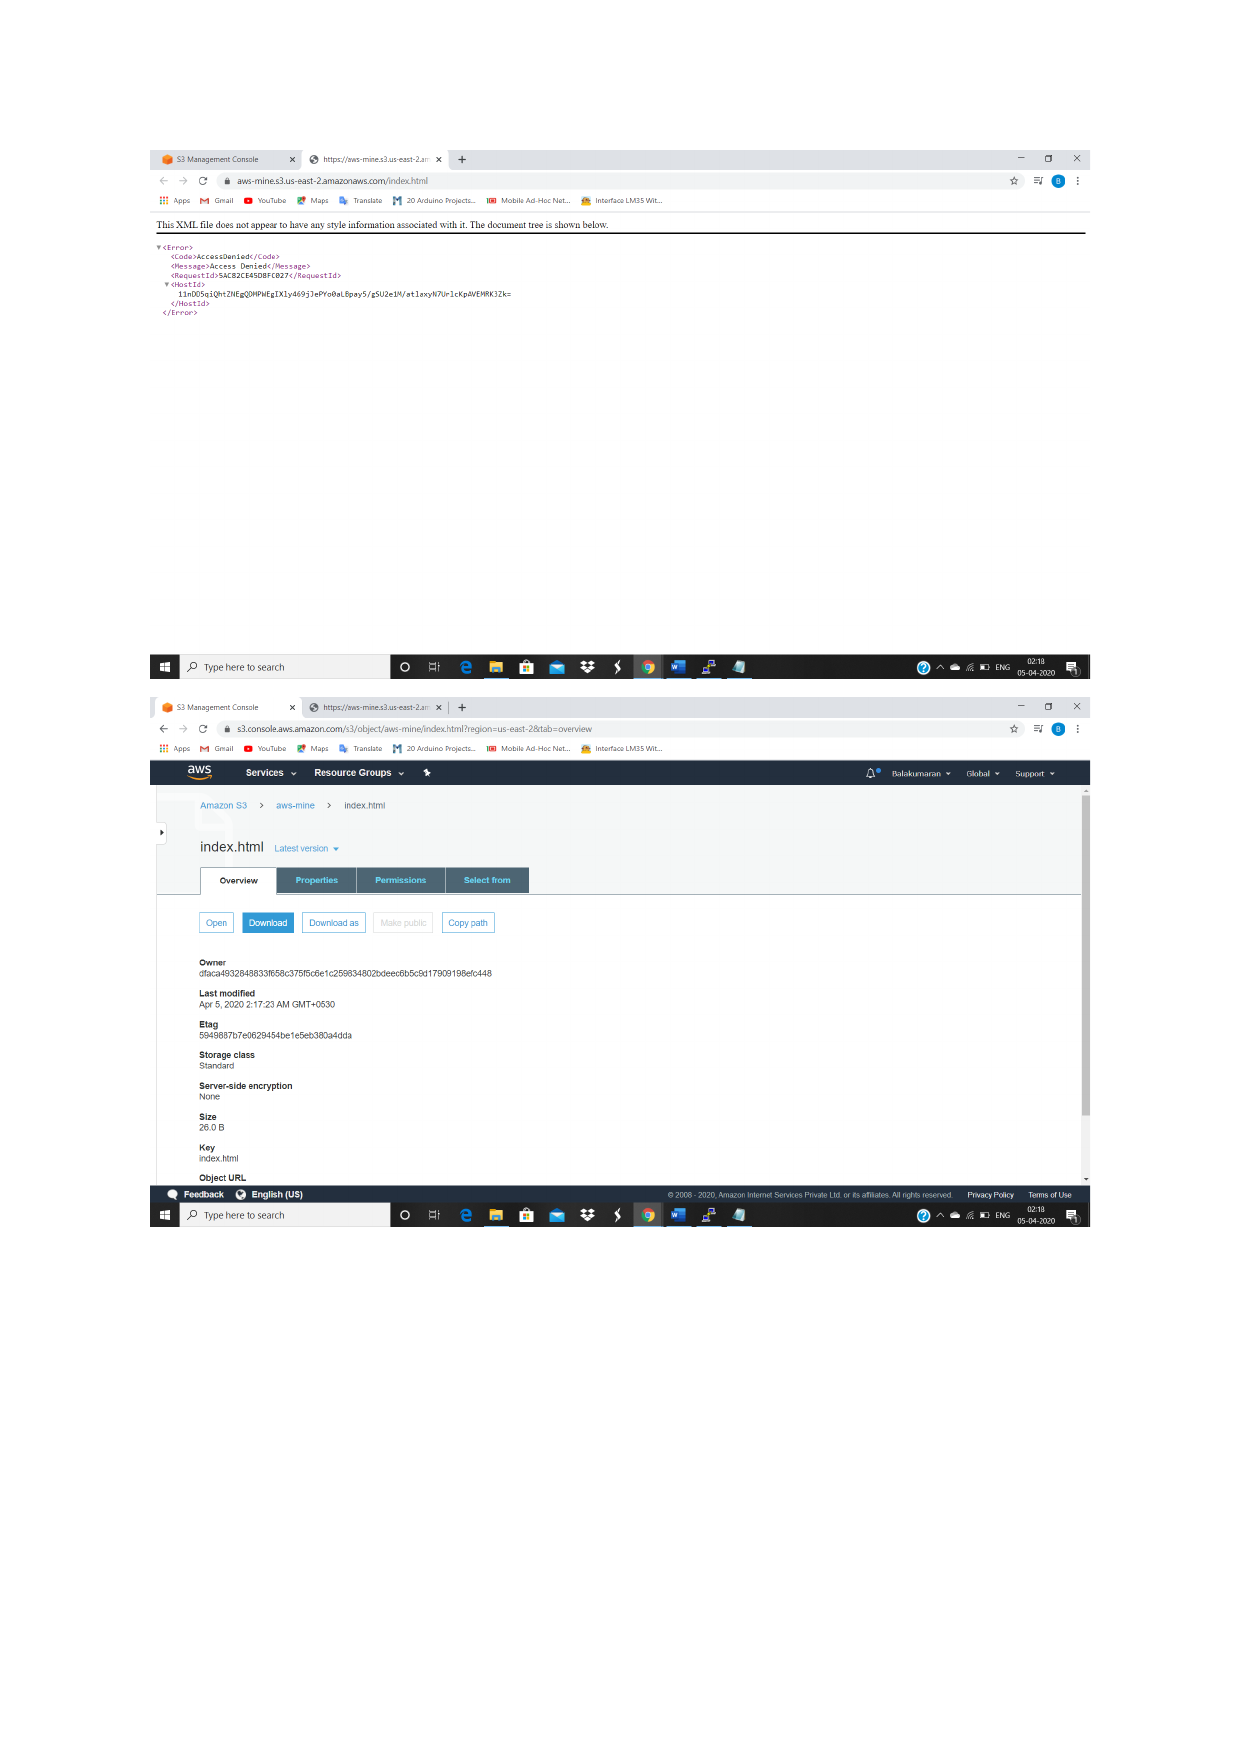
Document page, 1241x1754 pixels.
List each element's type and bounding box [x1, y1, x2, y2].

picture [150, 697, 1091, 1227]
picture [150, 150, 1091, 679]
